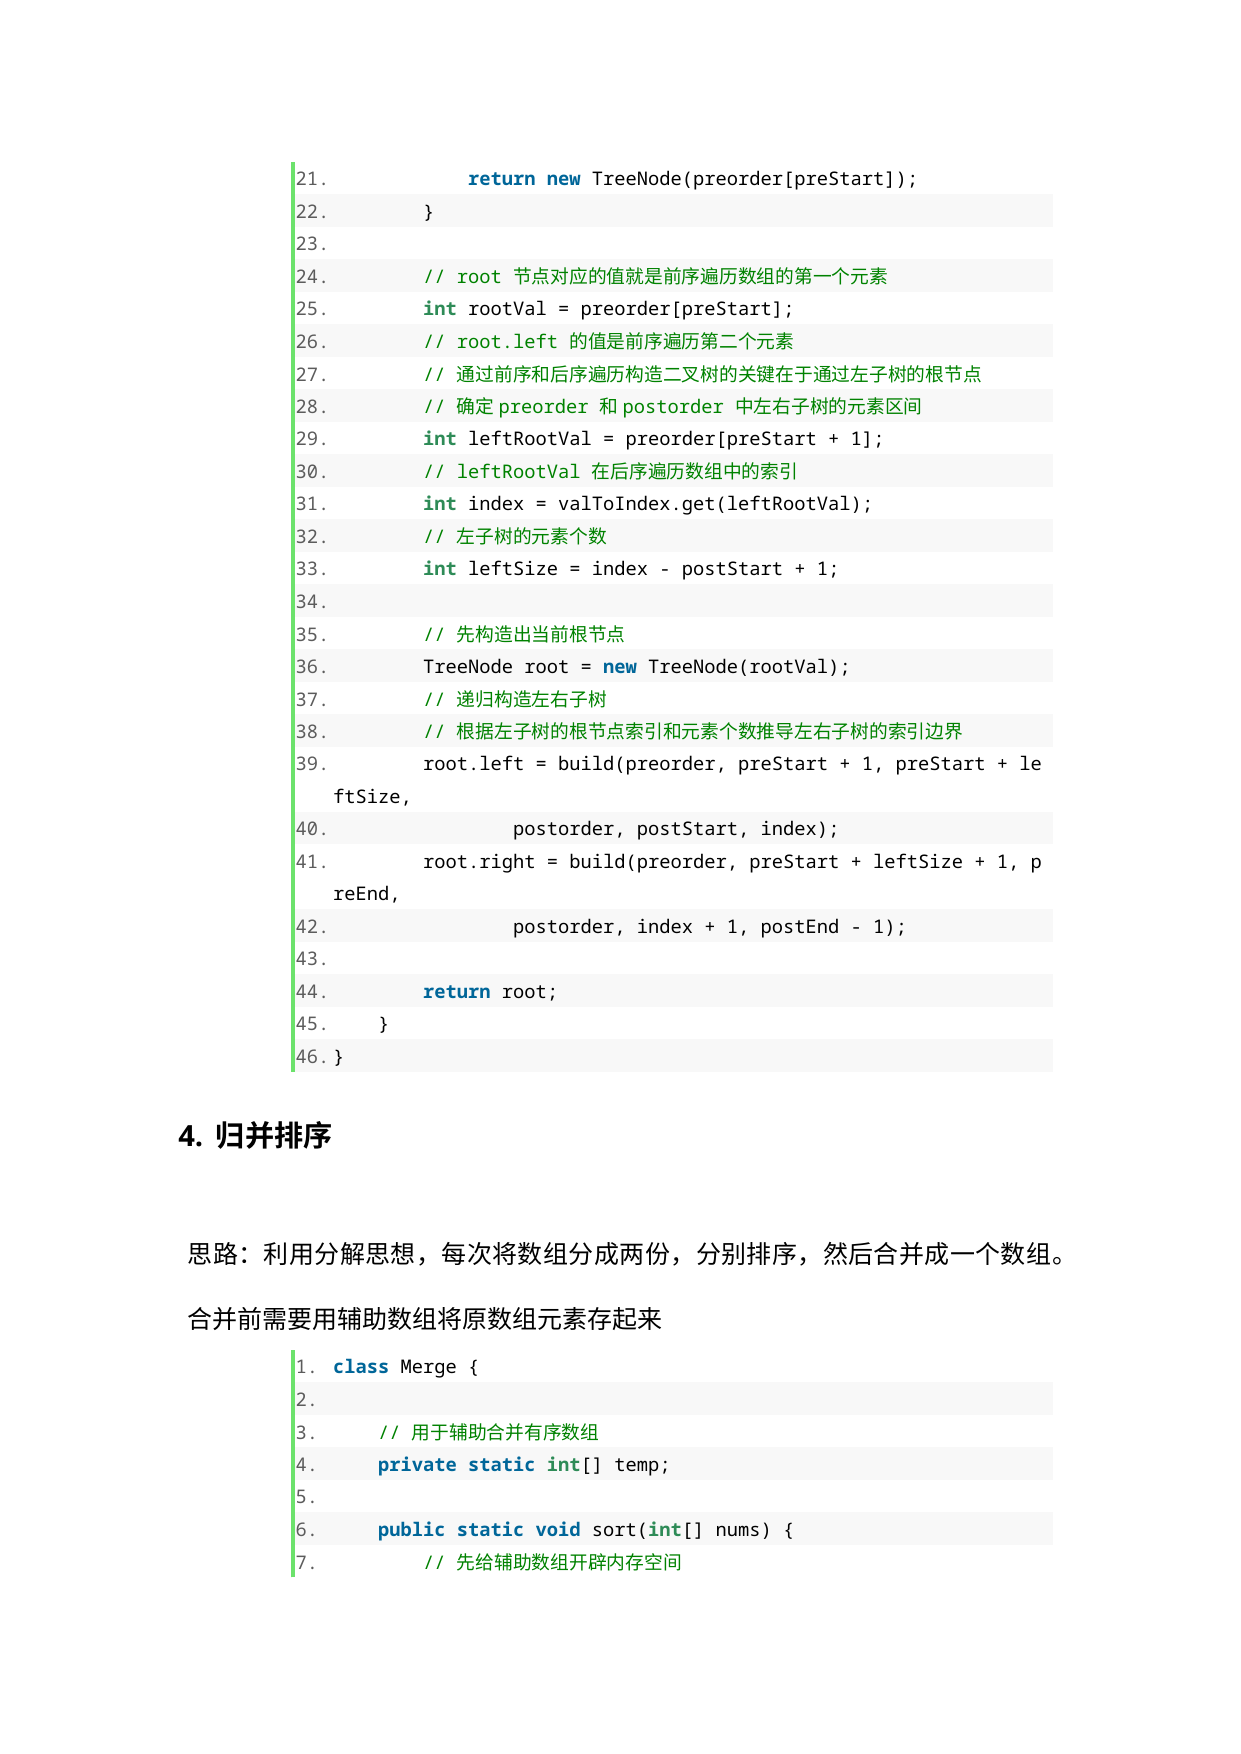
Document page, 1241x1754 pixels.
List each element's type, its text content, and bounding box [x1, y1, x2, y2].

subtitle 归并排序 [178, 1101, 1053, 1166]
list return new TreeNode(preorder[preStart]); [295, 162, 1053, 194]
list int index = valToIndex.get(leftRootVal); [295, 487, 1053, 519]
list class Merge { [295, 1350, 1053, 1382]
list public static void sort(int[] nums) { [295, 1512, 1053, 1545]
list } [295, 194, 1053, 227]
list // 通过前序和后序遍历构造二叉树的关键在于通过左子树的根节点 [295, 357, 1053, 389]
list postorder, postStart, index); [295, 812, 1053, 844]
list return root; [295, 974, 1053, 1007]
text 思路：利用分解思想，每次将数组分成两份，分别排序，然后合并成一个数组。合并前需要用辅助数组将原数组元素存起来 [187, 1220, 1053, 1350]
list int leftRootVal = preorder[preStart + 1]; [295, 422, 1053, 454]
list int rootVal = preorder[preStart]; [295, 292, 1053, 324]
list // 左子树的元素个数 [295, 519, 1053, 552]
list } [295, 1039, 1053, 1072]
list // 先构造出当前根节点 [295, 617, 1053, 649]
list private static int[] temp; [295, 1447, 1053, 1480]
list // root.left 的值是前序遍历第二个元素 [295, 324, 1053, 357]
list // 先给辅助数组开辟内存空间 [295, 1545, 1053, 1577]
list postorder, index + 1, postEnd - 1); [295, 909, 1053, 942]
list root.right = build(preorder, preStart + leftSize + 1, preEnd, [295, 844, 1053, 909]
list // root 节点对应的值就是前序遍历数组的第一个元素 [295, 259, 1053, 292]
list TreeNode root = new TreeNode(rootVal); [295, 649, 1053, 682]
list // 用于辅助合并有序数组 [295, 1415, 1053, 1447]
list root.left = build(preorder, preStart + 1, preStart + leftSize, [295, 747, 1053, 812]
list // 递归构造左右子树 [295, 682, 1053, 714]
list // 确定 preorder 和 postorder 中左右子树的元素区间 [295, 389, 1053, 422]
list // leftRootVal 在后序遍历数组中的索引 [295, 454, 1053, 487]
list // 根据左子树的根节点索引和元素个数推导左右子树的索引边界 [295, 714, 1053, 747]
list } [295, 1007, 1053, 1039]
list int leftSize = index - postStart + 1; [295, 552, 1053, 584]
